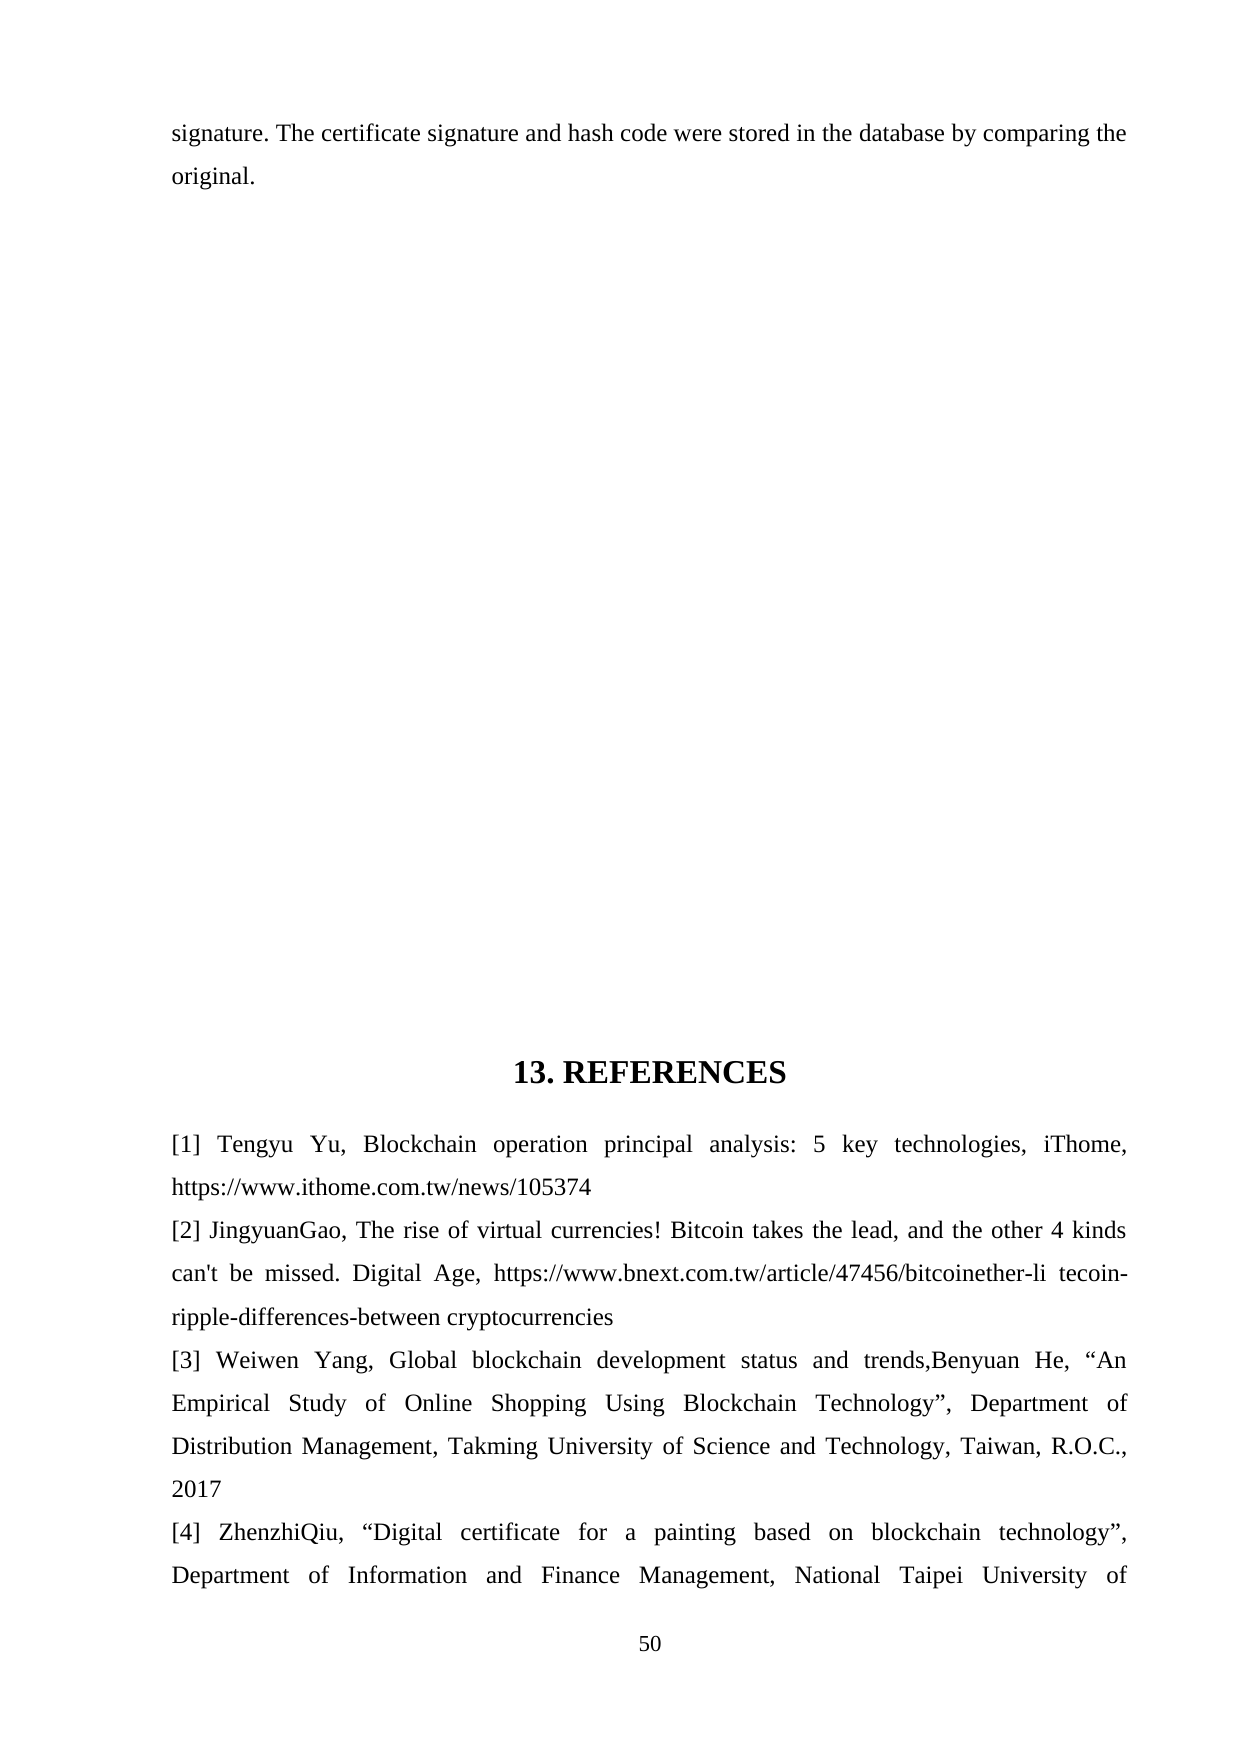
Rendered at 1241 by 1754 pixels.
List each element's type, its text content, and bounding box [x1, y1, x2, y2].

text [3] Weiwen Yang, Global blockchain development status and trends,Benyuan He, “An Empirical Study of Online Shopping Using Blockchain Technology”, Department of Distribution Management, Takming University of Science and Technology, Taiwan, R.O.C., 2017 [171, 1345, 1128, 1503]
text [171, 118, 1128, 190]
text [2] JingyuanGao, The rise of virtual currencies! Bitcoin takes the lead, and the other 4 kinds can't be missed. Digital Age, https://www.bnext.com.tw/article/47456/bitcoinether-li tecoin-ripple-differences-between cryptocurrencies [171, 1215, 1128, 1330]
text 13. REFERENCES [171, 1052, 1128, 1091]
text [171, 1517, 1128, 1589]
text [1] Tengyu Yu, Blockchain operation principal analysis: 5 key technologies, iThome, https://www.ithome.com.tw/news/105374 [171, 1129, 1128, 1201]
